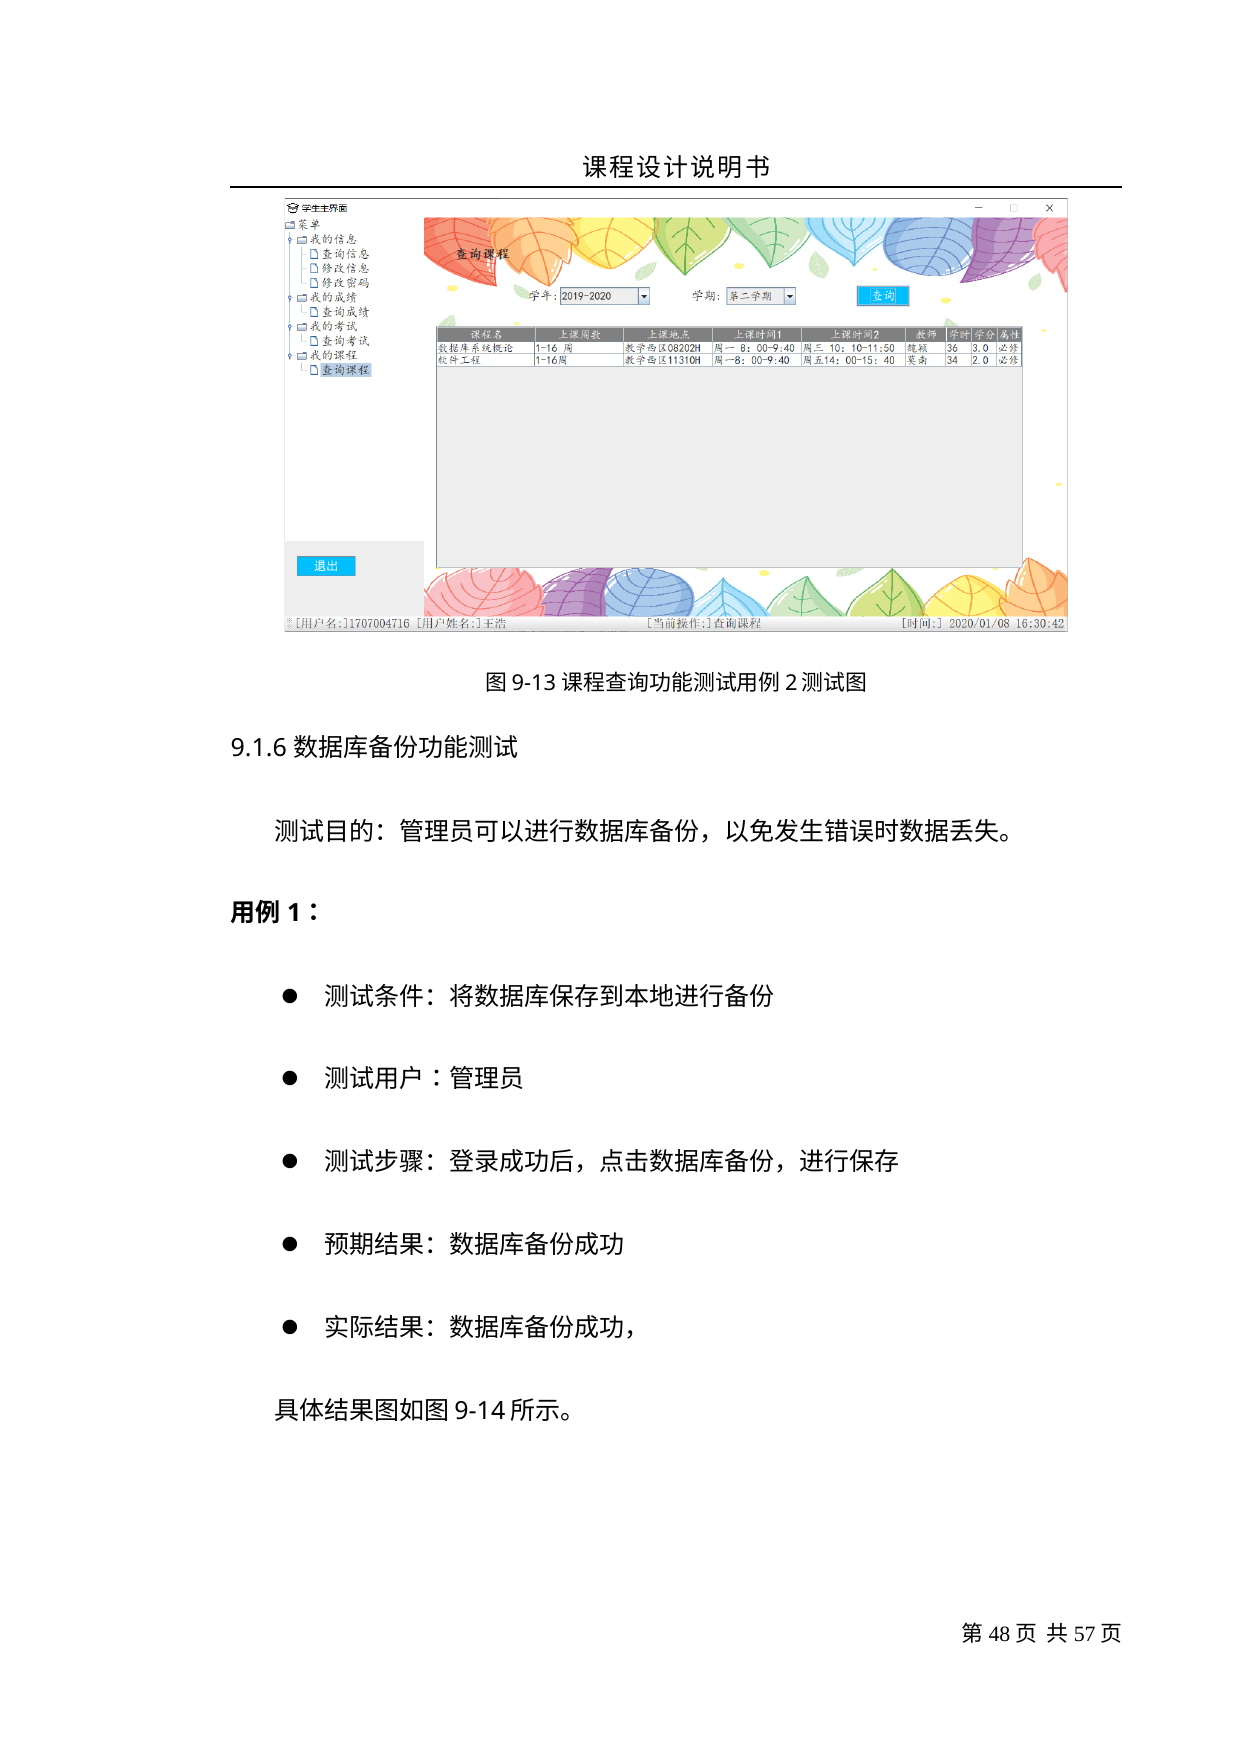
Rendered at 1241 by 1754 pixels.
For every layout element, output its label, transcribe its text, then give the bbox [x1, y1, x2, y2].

text 用例 1： [230, 880, 1122, 945]
picture [284, 198, 1068, 632]
list 预期结果：数据库备份成功 [280, 1210, 1122, 1275]
list 测试条件：将数据库保存到本地进行备份 [280, 962, 1122, 1027]
text 9.1.6 数据库备份功能测试 [230, 713, 1122, 778]
text 图9-13 课程查询功能测试用例2测试图 [230, 665, 1122, 698]
text 测试目的：管理员可以进行数据库备份，以免发生错误时数据丢失。 [230, 797, 1122, 862]
list 测试用户：管理员 [280, 1045, 1122, 1110]
list 实际结果：数据库备份成功， [280, 1293, 1122, 1358]
text 具体结果图如图9-14所示。 [230, 1376, 1122, 1441]
list 测试步骤：登录成功后，点击数据库备份，进行保存 [280, 1127, 1122, 1192]
